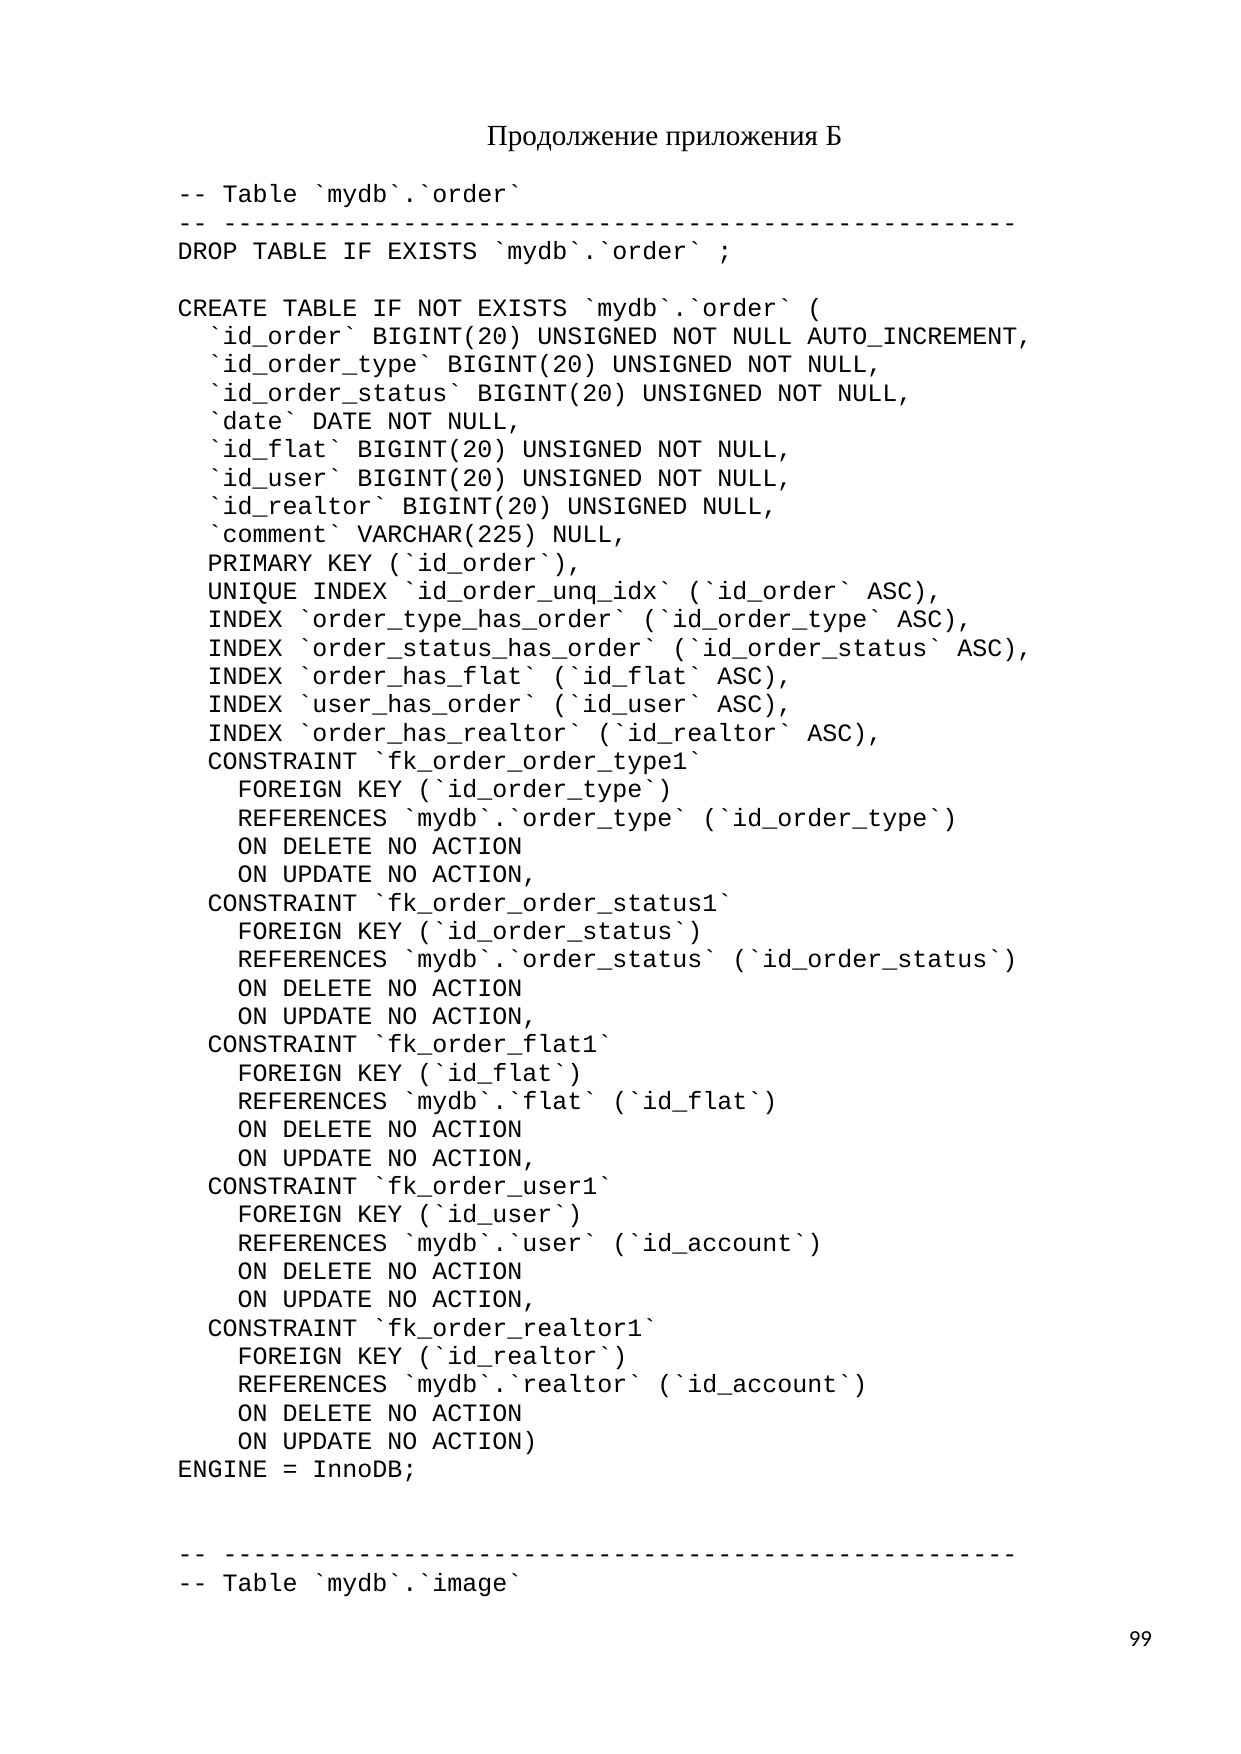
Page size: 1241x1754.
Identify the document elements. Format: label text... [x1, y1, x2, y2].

text FOREIGN KEY (`id_order_status`) [177, 919, 1152, 947]
text UNIQUE INDEX `id_order_unq_idx` (`id_order` ASC), [177, 579, 1152, 607]
text REFERENCES `mydb`.`order_status` (`id_order_status`) [177, 947, 1152, 975]
text `date` DATE NOT NULL, [177, 409, 1152, 437]
text PRIMARY KEY (`id_order`), [177, 550, 1152, 579]
text ENGINE = InnoDB; [177, 1457, 1152, 1485]
text `comment` VARCHAR(225) NULL, [177, 522, 1152, 550]
text -- Table `mydb`.`order` [177, 182, 1152, 210]
text ON UPDATE NO ACTION, [177, 1145, 1152, 1174]
text ON DELETE NO ACTION [177, 975, 1152, 1004]
text INDEX `order_status_has_order` (`id_order_status` ASC), [177, 635, 1152, 664]
text ON UPDATE NO ACTION, [177, 862, 1152, 890]
text DROP TABLE IF EXISTS `mydb`.`order` ; [177, 239, 1152, 267]
text FOREIGN KEY (`id_order_type`) [177, 777, 1152, 805]
text CONSTRAINT `fk_order_realtor1` [177, 1315, 1152, 1344]
text CONSTRAINT `fk_order_order_type1` [177, 749, 1152, 777]
text `id_flat` BIGINT(20) UNSIGNED NOT NULL, [177, 437, 1152, 465]
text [177, 1542, 1152, 1570]
text INDEX `order_has_realtor` (`id_realtor` ASC), [177, 720, 1152, 749]
text `id_realtor` BIGINT(20) UNSIGNED NULL, [177, 494, 1152, 522]
text ON DELETE NO ACTION [177, 1117, 1152, 1145]
text INDEX `order_has_flat` (`id_flat` ASC), [177, 664, 1152, 692]
text REFERENCES `mydb`.`realtor` (`id_account`) [177, 1372, 1152, 1400]
text FOREIGN KEY (`id_user`) [177, 1202, 1152, 1230]
text -- Table `mydb`.`image` [177, 1570, 1152, 1599]
text ON UPDATE NO ACTION, [177, 1287, 1152, 1315]
text Продолжение приложения Б [177, 118, 1152, 152]
text ON DELETE NO ACTION [177, 834, 1152, 862]
text `id_order_type` BIGINT(20) UNSIGNED NOT NULL, [177, 352, 1152, 380]
text INDEX `user_has_order` (`id_user` ASC), [177, 692, 1152, 720]
text CREATE TABLE IF NOT EXISTS `mydb`.`order` ( [177, 295, 1152, 324]
text REFERENCES `mydb`.`order_type` (`id_order_type`) [177, 805, 1152, 834]
text CONSTRAINT `fk_order_order_status1` [177, 890, 1152, 919]
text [177, 210, 1152, 239]
text CONSTRAINT `fk_order_flat1` [177, 1032, 1152, 1060]
text `id_order_status` BIGINT(20) UNSIGNED NOT NULL, [177, 380, 1152, 409]
text FOREIGN KEY (`id_realtor`) [177, 1344, 1152, 1372]
text `id_user` BIGINT(20) UNSIGNED NOT NULL, [177, 465, 1152, 494]
text ON DELETE NO ACTION [177, 1259, 1152, 1287]
text REFERENCES `mydb`.`flat` (`id_flat`) [177, 1089, 1152, 1117]
text ON UPDATE NO ACTION) [177, 1429, 1152, 1457]
text INDEX `order_type_has_order` (`id_order_type` ASC), [177, 607, 1152, 635]
text ON DELETE NO ACTION [177, 1400, 1152, 1429]
text ON UPDATE NO ACTION, [177, 1004, 1152, 1032]
text CONSTRAINT `fk_order_user1` [177, 1174, 1152, 1202]
text `id_order` BIGINT(20) UNSIGNED NOT NULL AUTO_INCREMENT, [177, 324, 1152, 352]
text FOREIGN KEY (`id_flat`) [177, 1060, 1152, 1089]
text REFERENCES `mydb`.`user` (`id_account`) [177, 1230, 1152, 1259]
